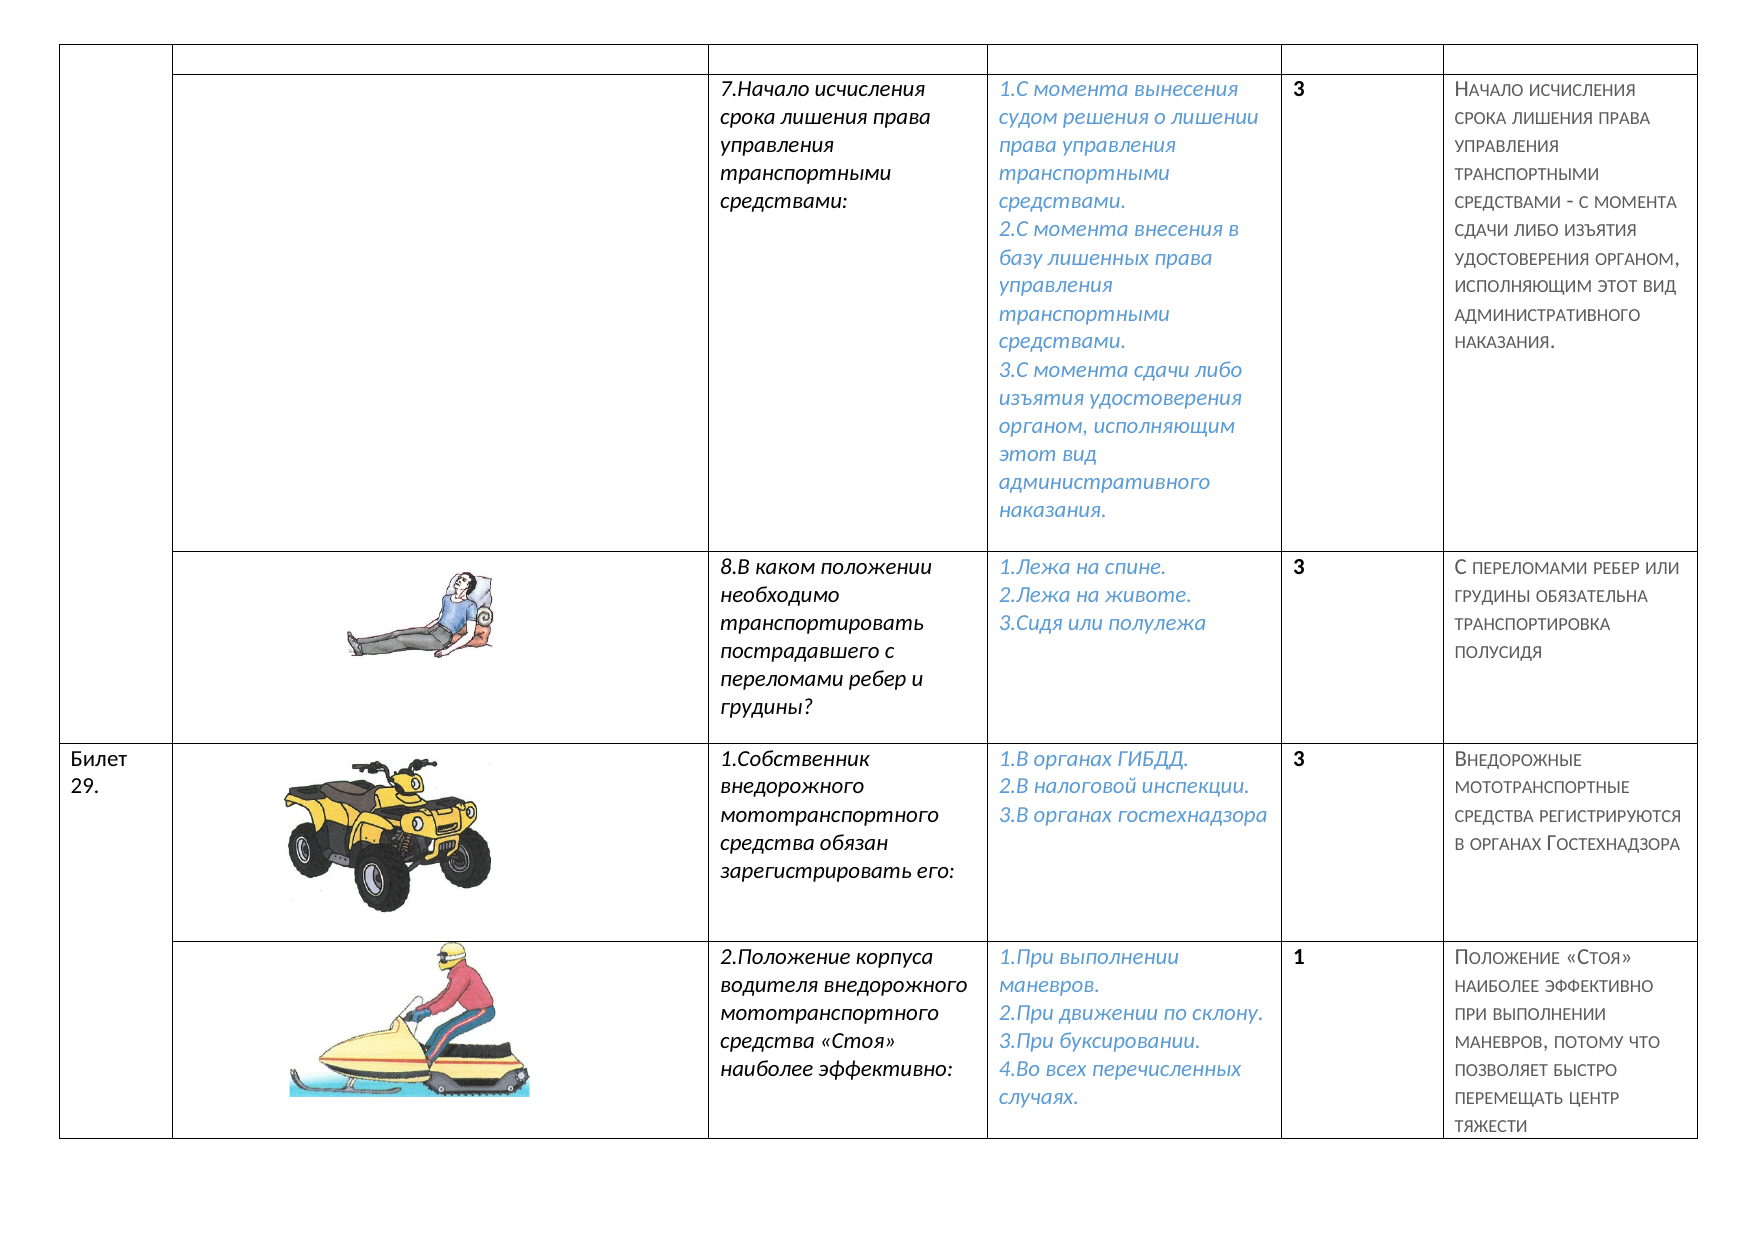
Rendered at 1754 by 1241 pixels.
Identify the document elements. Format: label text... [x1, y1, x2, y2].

table_cell 1.С момента вынесения судом решения о лишении права управления транспортными средствами. 2.С момента внесения в базу лишенных права управления транспортными средствами. 3.С момента сдачи либо изъятия удостоверения органом, исполняющим этот вид административного наказания. [988, 75, 1281, 551]
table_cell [988, 45, 1281, 73]
table_cell 8.В каком положении необходимо транспортировать пострадавшего с переломами ребер и грудины? [709, 552, 987, 743]
table_cell 3 [1282, 744, 1443, 941]
table_cell [173, 75, 708, 551]
table_cell 2.Положение корпуса водителя внедорожного мототранспортного средства «Стоя» наиболее эффективно: [709, 942, 987, 1138]
picture [289, 942, 530, 1097]
table_cell 7.Начало исчисления срока лишения права управления транспортными средствами: [709, 75, 987, 551]
table_cell Начало исчисления срока лишения права управления транспортными средствами - с момента сдачи либо изъятия удостоверения органом, исполняющим этот вид административного наказания. [1444, 75, 1697, 551]
table_cell Внедорожные мототранспортные средства регистрируются в органах Гостехнадзора [1444, 744, 1697, 941]
table_cell 1.При выполнении маневров. 2.При движении по склону. 3.При буксировании. 4.Во всех перечисленных случаях. [988, 942, 1281, 1138]
table_cell 1 [1282, 942, 1443, 1138]
table_cell 2 [1282, 45, 1443, 73]
table_cell Положение «Стоя» наиболее эффективно при выполнении маневров, потому что позволяет быстро перемещать центр тяжести [1444, 942, 1697, 1138]
table_cell 3 [1282, 552, 1443, 743]
table_cell 1.В органах ГИБДД. 2.В налоговой инспекции. 3.В органах гостехнадзора [988, 744, 1281, 941]
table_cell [1444, 45, 1697, 73]
table_cell [173, 552, 708, 743]
table_cell 1.Собственник внедорожного мототранспортного средства обязан зарегистрировать его: [709, 744, 987, 941]
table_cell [709, 45, 987, 73]
picture [283, 758, 492, 913]
table_cell Билет 29. [60, 744, 172, 1138]
table_cell С переломами ребер или грудины обязательна транспортировка полусидя [1444, 552, 1697, 743]
table_cell 1.Лежа на спине. 2.Лежа на животе. 3.Сидя или полулежа [988, 552, 1281, 743]
table_cell [173, 942, 708, 1138]
table_cell [173, 45, 708, 73]
table_cell 3 [1282, 75, 1443, 551]
picture [347, 572, 494, 658]
table_cell [173, 744, 708, 941]
